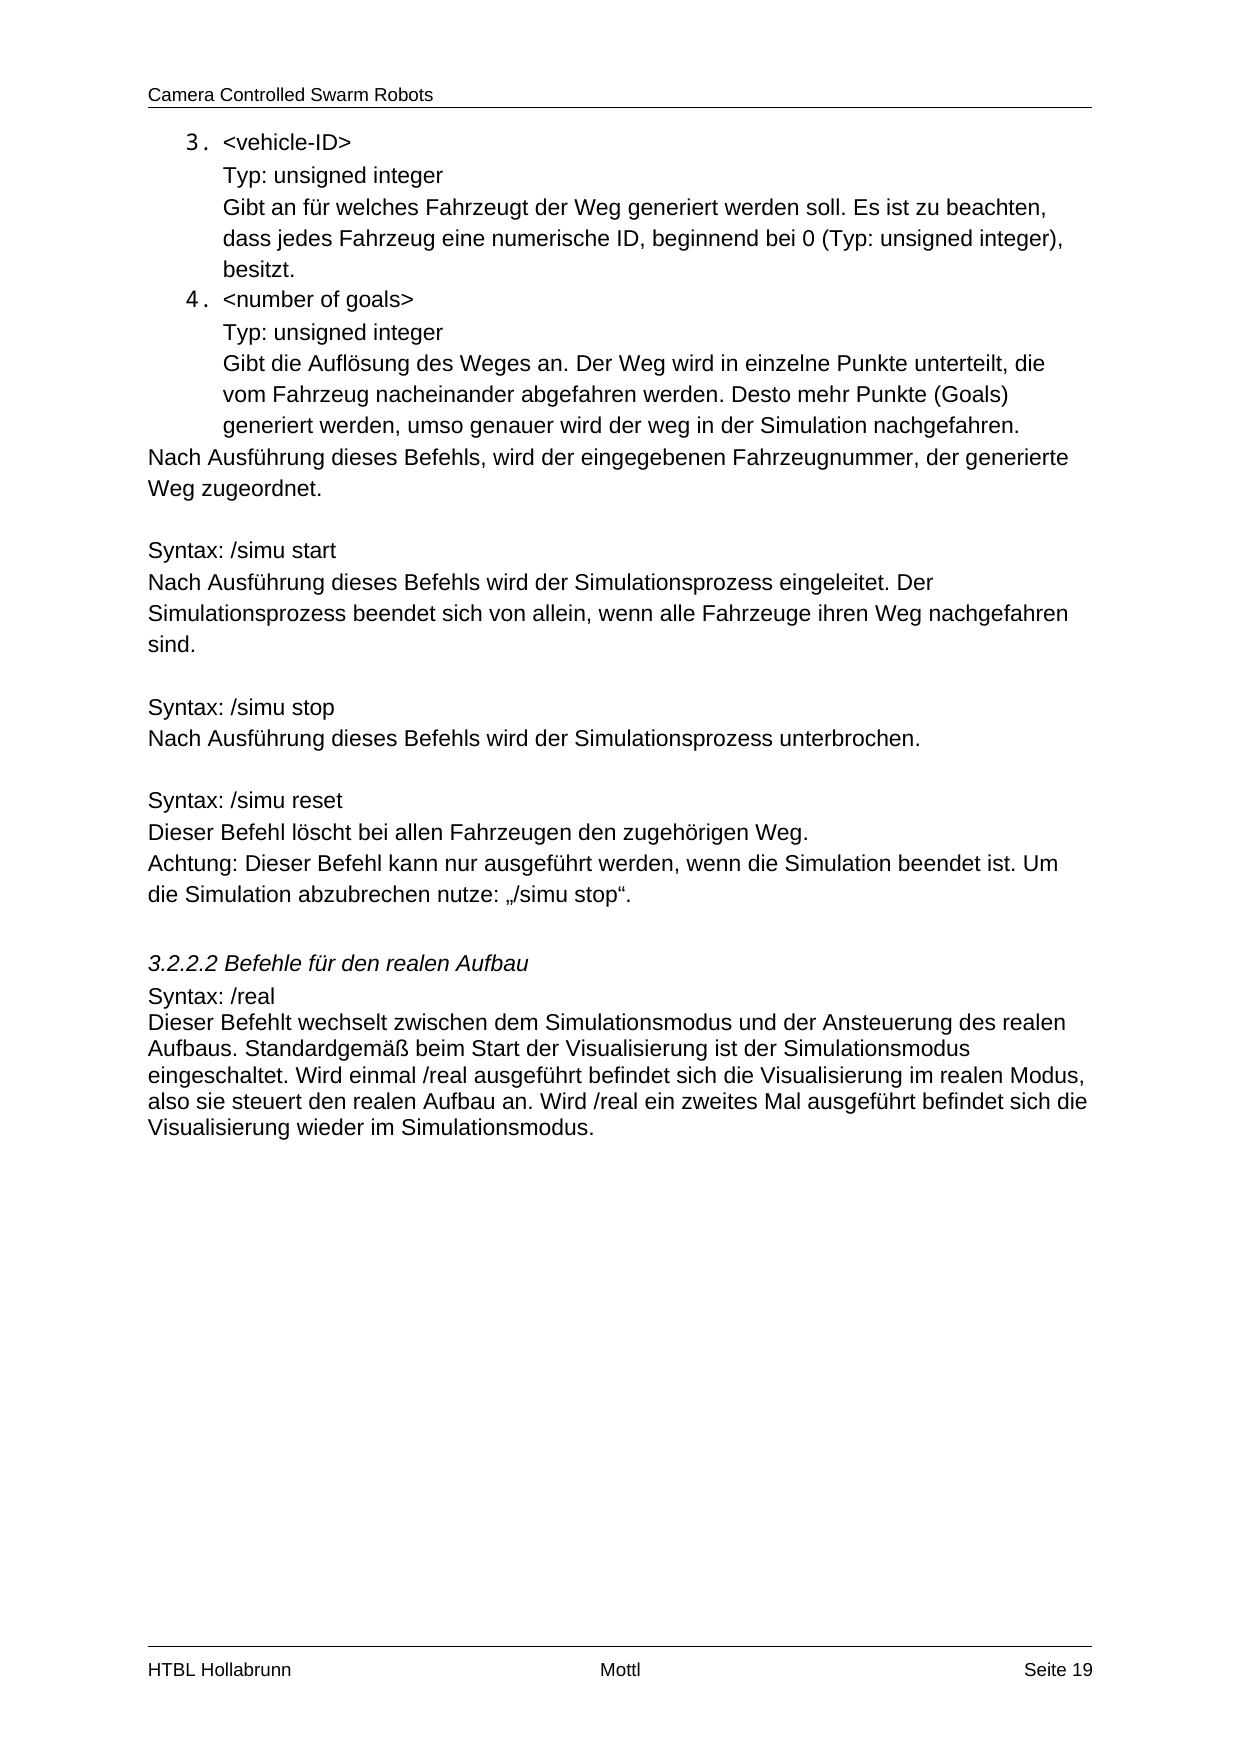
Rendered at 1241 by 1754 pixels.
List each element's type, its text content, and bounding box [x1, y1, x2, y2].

text Syntax: /simu start [148, 533, 1092, 564]
subtitle Befehle für den realen Aufbau [148, 945, 1092, 976]
text Nach Ausführung dieses Befehls, wird der eingegebenen Fahrzeugnummer, der generierte Weg zugeordnet. [148, 439, 1092, 501]
text Dieser Befehl löscht bei allen Fahrzeugen den zugehörigen Weg. [148, 814, 1092, 845]
text Achtung: Dieser Befehl kann nur ausgeführt werden, wenn die Simulation beendet ist. Um die Simulation abzubrechen nutze: „/simu stop“. [148, 845, 1092, 908]
text Nach Ausführung dieses Befehls wird der Simulationsprozess eingeleitet. Der Simulationsprozess beendet sich von allein, wenn alle Fahrzeuge ihren Weg nachgefahren sind. [148, 564, 1092, 658]
text Syntax: /real [148, 983, 1092, 1009]
text Syntax: /simu stop [148, 689, 1092, 720]
text Dieser Befehlt wechselt zwischen dem Simulationsmodus und der Ansteuerung des realen Aufbaus. Standardgemäß beim Start der Visualisierung ist der Simulationsmodus eingeschaltet. Wird einmal /real ausgeführt befindet sich die Visualisierung im realen Modus, also sie steuert den realen Aufbau an. Wird /real ein zweites Mal ausgeführt befindet sich die Visualisierung wieder im Simulationsmodus. [148, 1009, 1092, 1141]
text Syntax: /simu reset [148, 783, 1092, 814]
list <vehicle-ID> Typ: unsigned integer Gibt an für welches Fahrzeugt der Weg generiert werden soll. Es ist zu beachten, dass jedes Fahrzeug eine numerische ID, beginnend bei 0 (Typ: unsigned integer), besitzt. [185, 126, 1092, 283]
text Nach Ausführung dieses Befehls wird der Simulationsprozess unterbrochen. [148, 720, 1092, 751]
list <number of goals> Typ: unsigned integer Gibt die Auflösung des Weges an. Der Weg wird in einzelne Punkte unterteilt, die vom Fahrzeug nacheinander abgefahren werden. Desto mehr Punkte (Goals) generiert werden, umso genauer wird der weg in der Simulation nachgefahren. [185, 283, 1092, 439]
